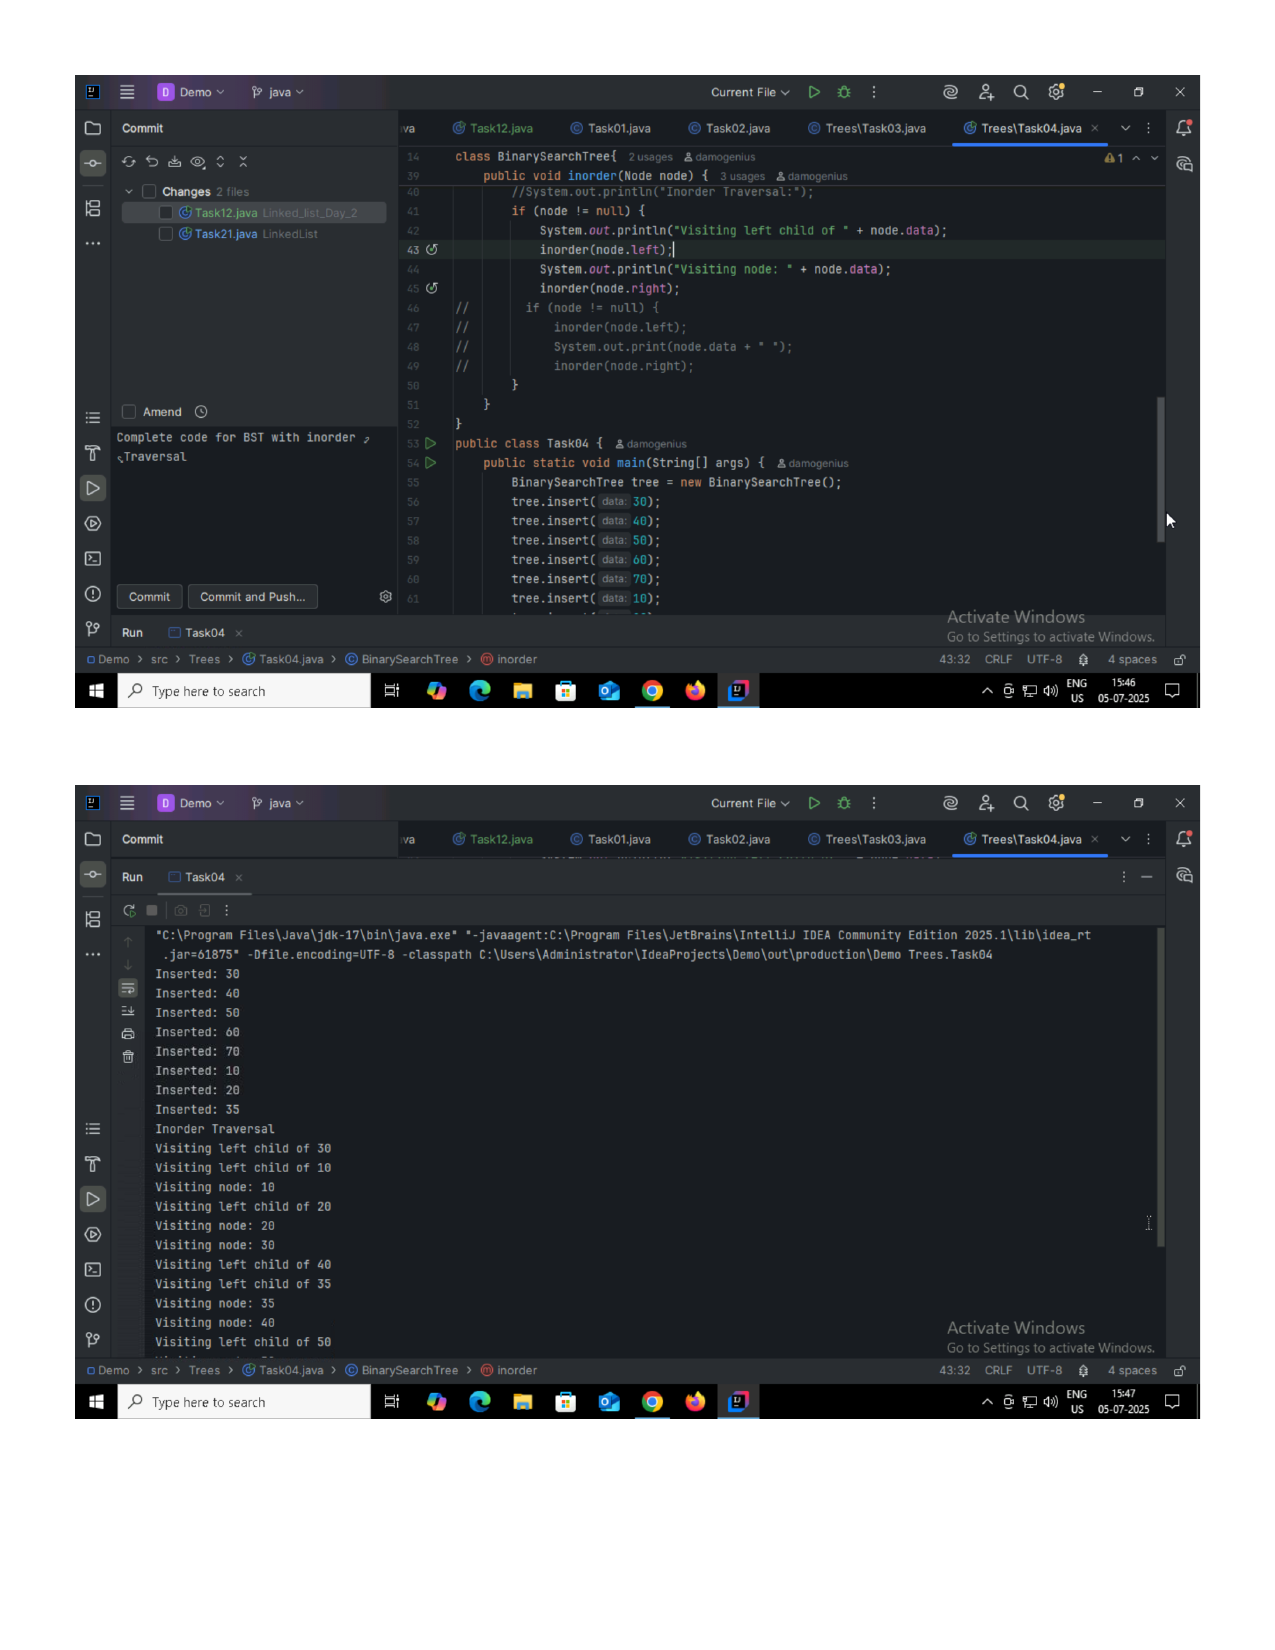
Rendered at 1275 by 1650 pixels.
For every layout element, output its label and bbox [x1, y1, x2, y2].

picture [75, 785, 1200, 1419]
picture [75, 75, 1200, 708]
